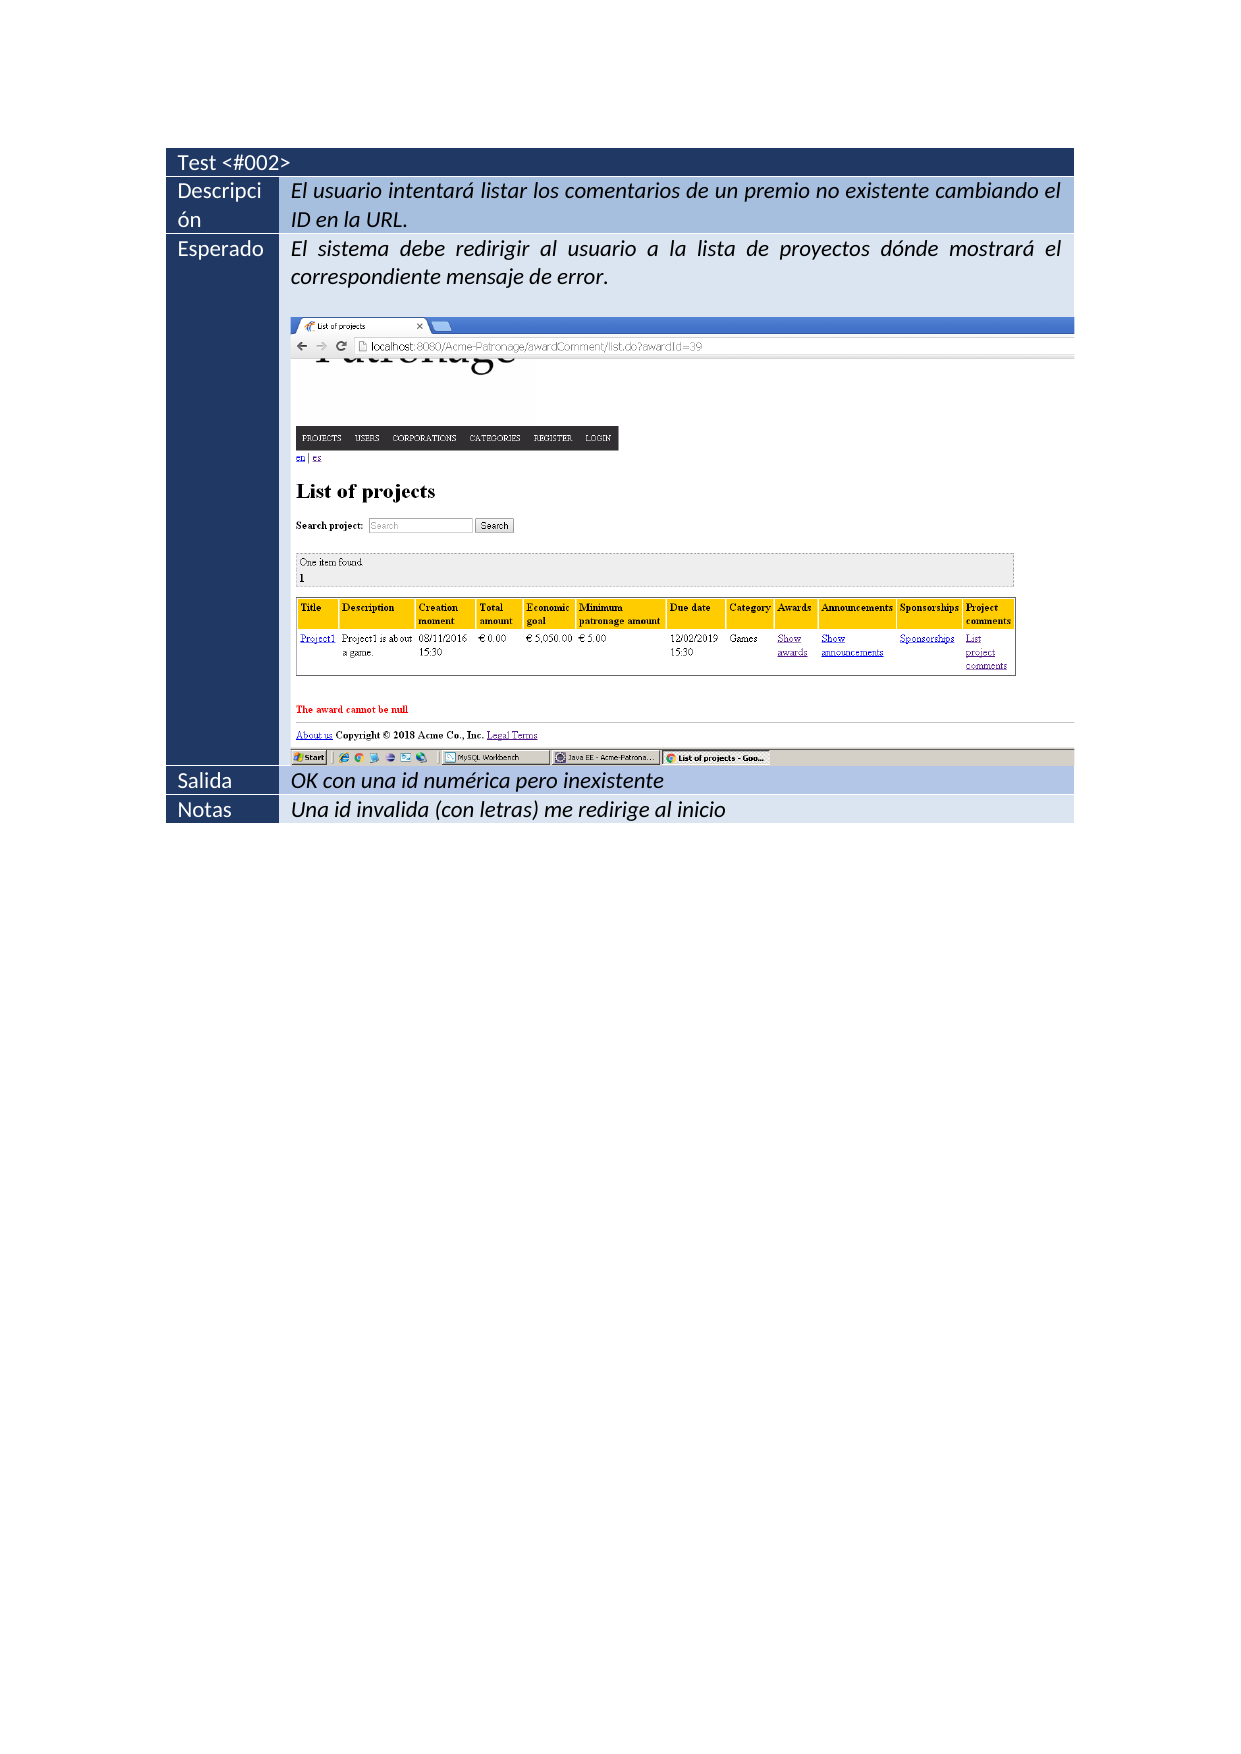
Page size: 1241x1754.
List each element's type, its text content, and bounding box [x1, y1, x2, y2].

table_cell Esperado [166, 234, 279, 765]
table_cell Una id invalida (con letras) me redirige al inicio [279, 795, 1074, 823]
picture [290, 317, 1075, 766]
table_cell Salida [166, 766, 279, 794]
table_cell OK con una id numérica pero inexistente [279, 766, 1074, 794]
table_cell Notas [166, 795, 279, 823]
table_cell El usuario intentará listar los comentarios de un premio no existente cambiando el ID en la URL. [279, 177, 1074, 233]
table_header Test <#002> [166, 148, 1074, 176]
table_cell Descripción [166, 177, 279, 233]
table_cell El sistema debe redirigir al usuario a la lista de proyectos dónde mostrará el correspondiente mensaje de error. [279, 234, 1074, 765]
